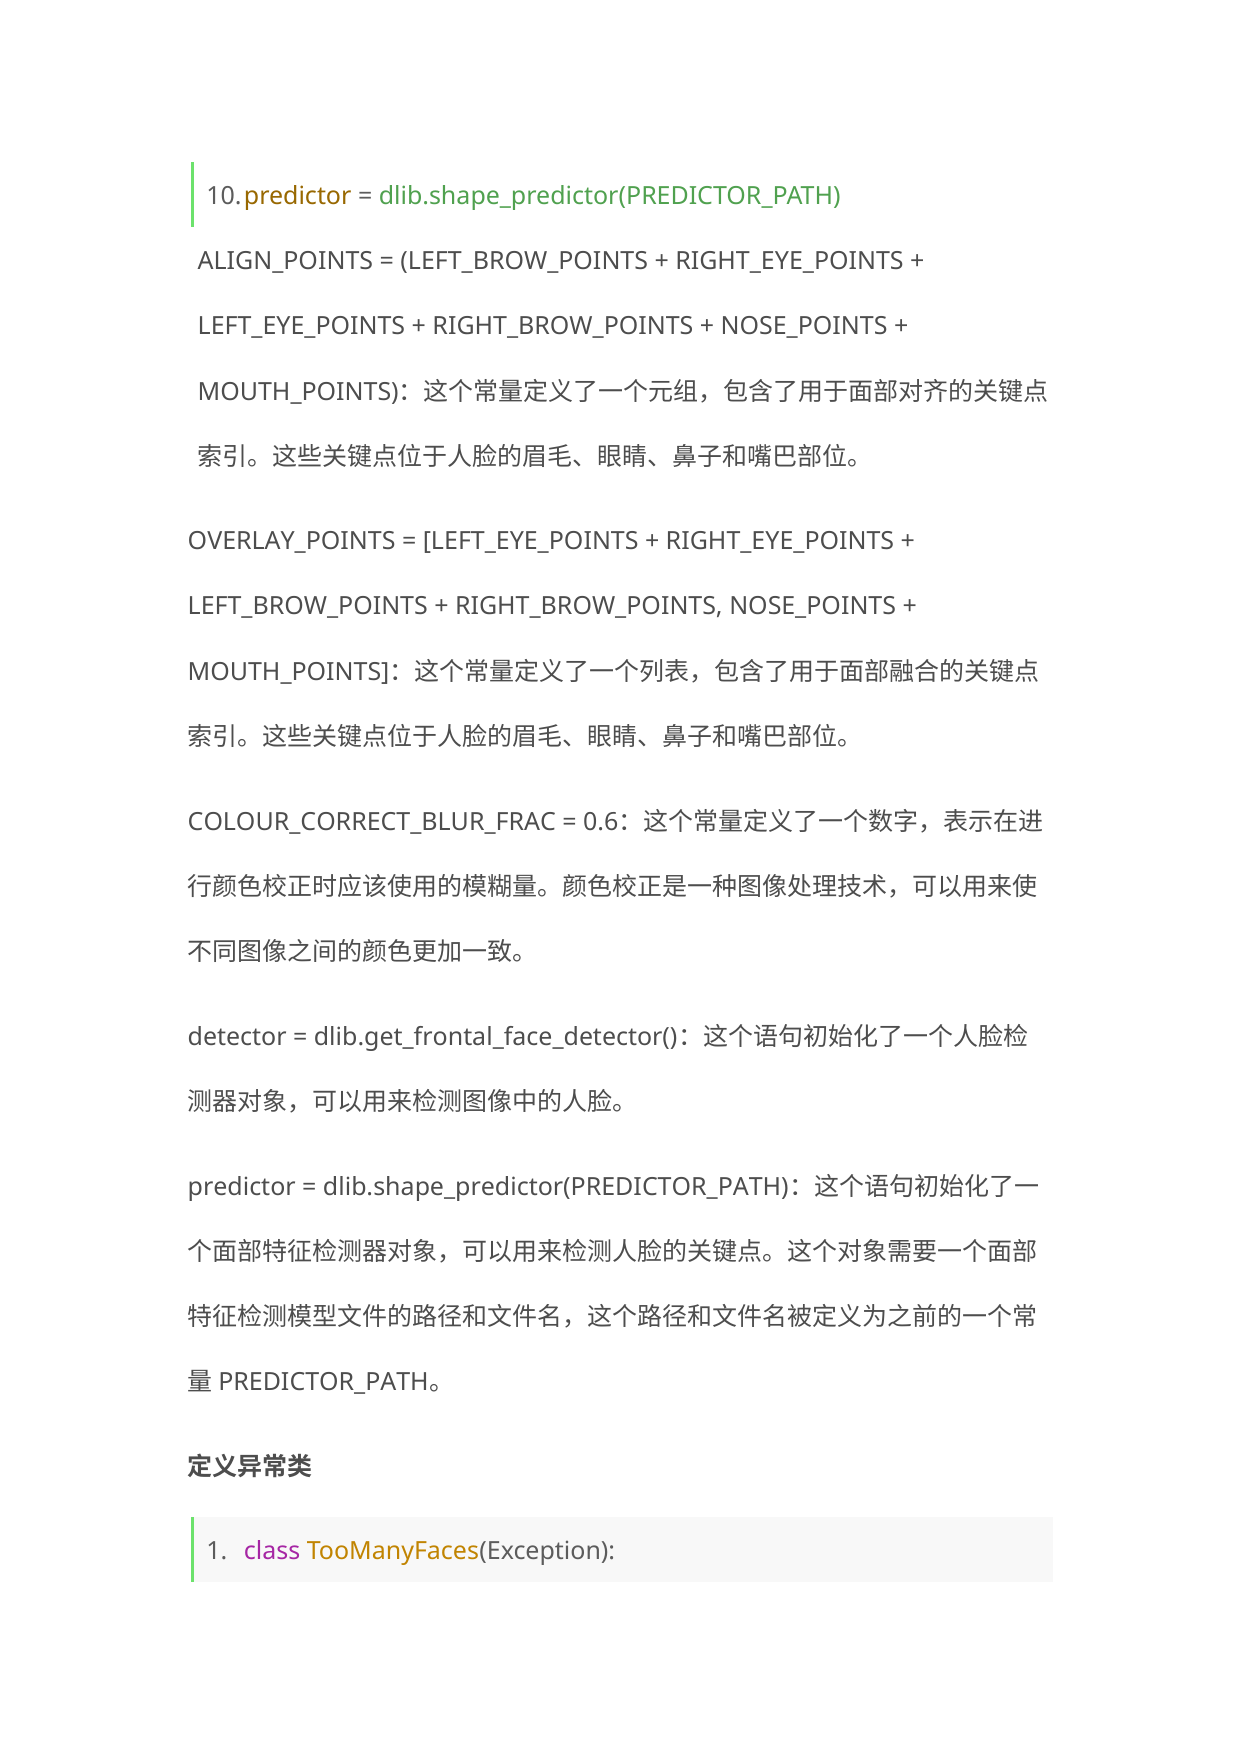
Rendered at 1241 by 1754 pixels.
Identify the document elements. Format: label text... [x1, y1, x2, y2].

list predictor = dlib.shape_predictor(PREDICTOR_PATH) [194, 162, 1053, 227]
text ALIGN_POINTS = (LEFT_BROW_POINTS + RIGHT_EYE_POINTS + LEFT_EYE_POINTS + RIGHT_BROW_POINTS + NOSE_POINTS + MOUTH_POINTS)：这个常量定义了一个元组，包含了用于面部对齐的关键点索引。这些关键点位于人脸的眉毛、眼睛、鼻子和嘴巴部位。 [197, 227, 1053, 487]
text COLOUR_CORRECT_BLUR_FRAC = 0.6：这个常量定义了一个数字，表示在进行颜色校正时应该使用的模糊量。颜色校正是一种图像处理技术，可以用来使不同图像之间的颜色更加一致。 [187, 787, 1053, 982]
text predictor = dlib.shape_predictor(PREDICTOR_PATH)：这个语句初始化了一个面部特征检测器对象，可以用来检测人脸的关键点。这个对象需要一个面部特征检测模型文件的路径和文件名，这个路径和文件名被定义为之前的一个常量 PREDICTOR_PATH。 [187, 1152, 1053, 1412]
list class TooManyFaces(Exception): [194, 1517, 1053, 1582]
text OVERLAY_POINTS = [LEFT_EYE_POINTS + RIGHT_EYE_POINTS + LEFT_BROW_POINTS + RIGHT_BROW_POINTS, NOSE_POINTS + MOUTH_POINTS]：这个常量定义了一个列表，包含了用于面部融合的关键点索引。这些关键点位于人脸的眉毛、眼睛、鼻子和嘴巴部位。 [187, 507, 1053, 767]
text detector = dlib.get_frontal_face_detector()：这个语句初始化了一个人脸检测器对象，可以用来检测图像中的人脸。 [187, 1002, 1053, 1132]
text 定义异常类 [187, 1432, 1053, 1497]
